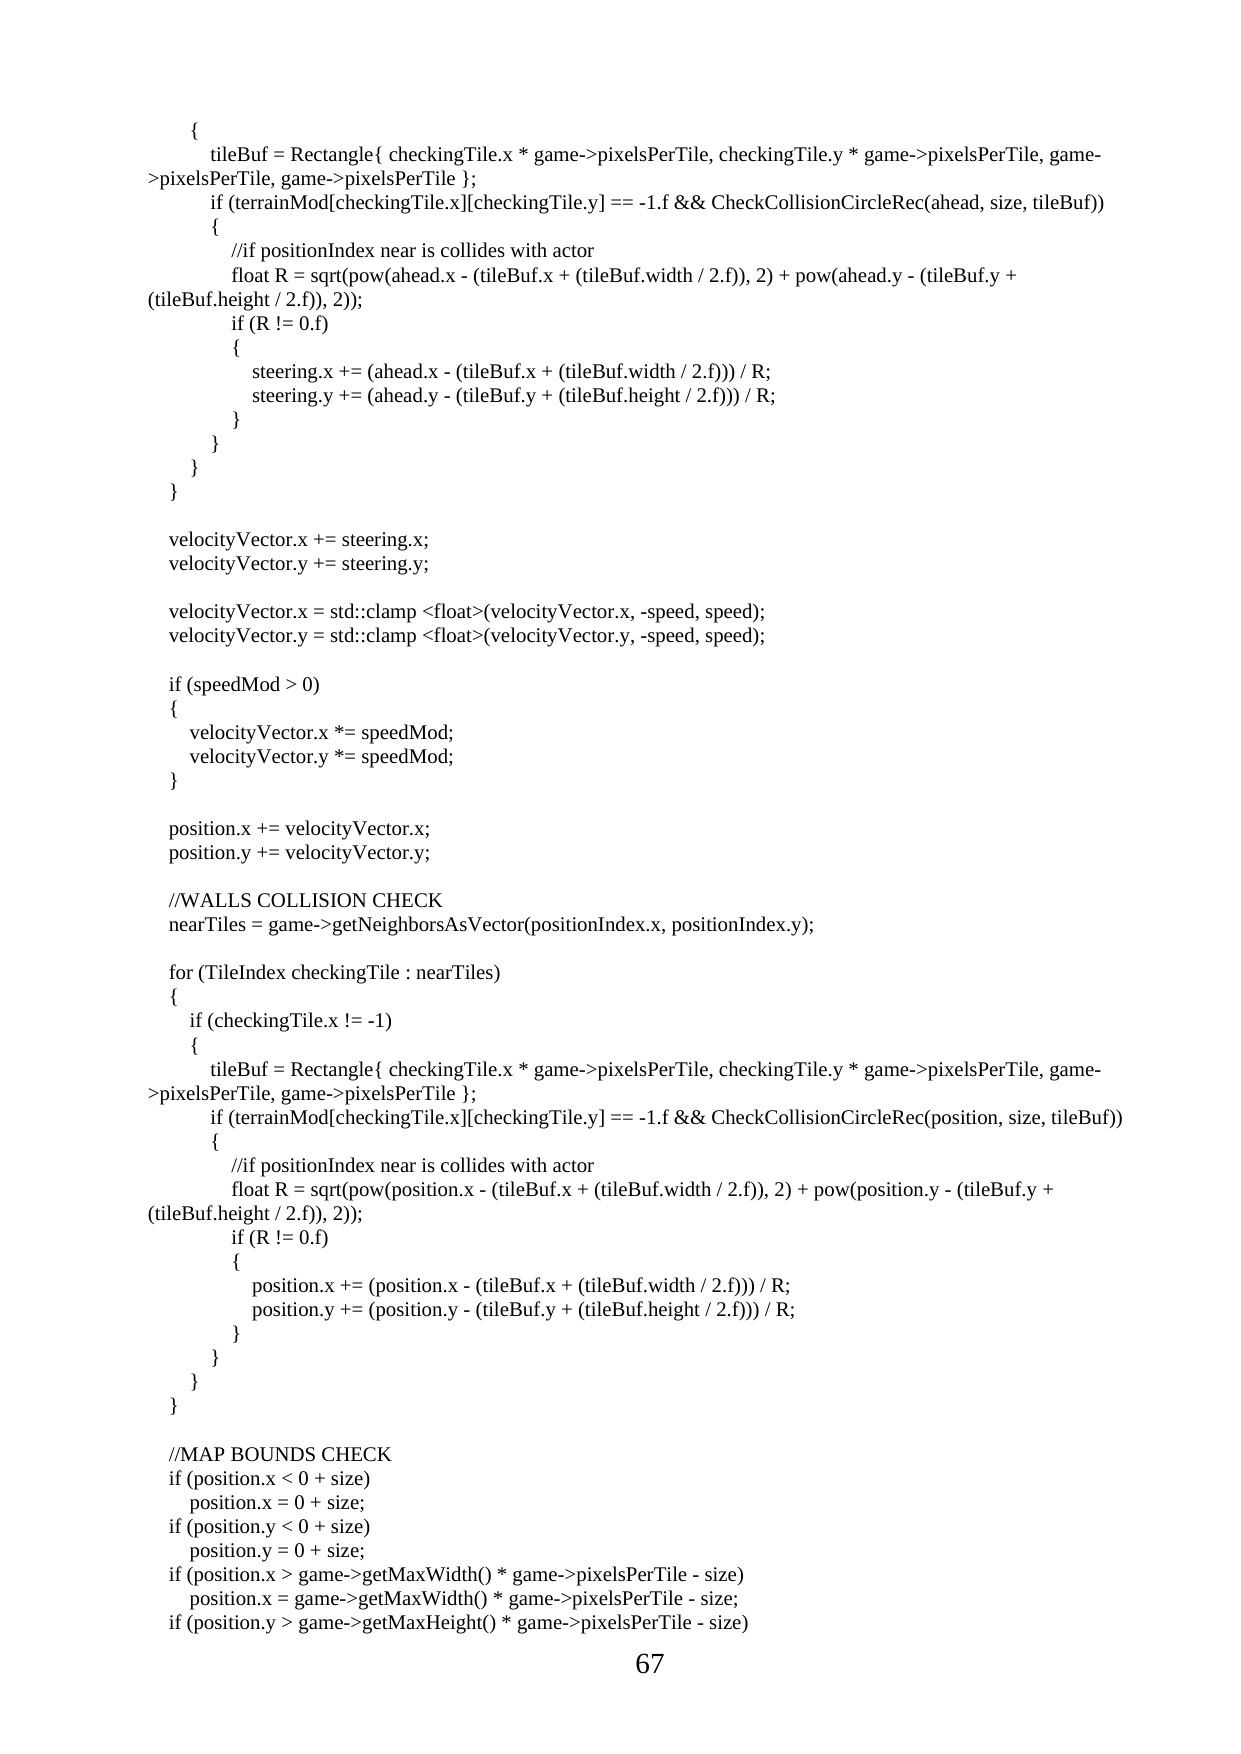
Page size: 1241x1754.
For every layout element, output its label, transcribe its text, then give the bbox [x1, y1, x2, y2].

text velocityVector.y = std::clamp <float>(velocityVector.y, -speed, speed); [148, 623, 1152, 647]
text { [148, 1249, 1152, 1273]
text velocityVector.x = std::clamp <float>(velocityVector.x, -speed, speed); [148, 599, 1152, 623]
text //WALLS COLLISION CHECK [148, 888, 1152, 912]
text position.x += (position.x - (tileBuf.x + (tileBuf.width / 2.f))) / R; [148, 1273, 1152, 1297]
text position.x += velocityVector.x; [148, 816, 1152, 840]
text { [148, 1129, 1152, 1153]
text //if positionIndex near is collides with actor [148, 238, 1152, 262]
text position.y = 0 + size; [148, 1538, 1152, 1562]
text } [148, 431, 1152, 455]
text if (position.x > game->getMaxWidth() * game->pixelsPerTile - size) [148, 1562, 1152, 1586]
text { [148, 1032, 1152, 1057]
text { [148, 696, 1152, 720]
text { [148, 118, 1152, 142]
text } [148, 1393, 1152, 1417]
text steering.x += (ahead.x - (tileBuf.x + (tileBuf.width / 2.f))) / R; [148, 359, 1152, 383]
text float R = sqrt(pow(position.x - (tileBuf.x + (tileBuf.width / 2.f)), 2) + pow(position.y - (tileBuf.y + (tileBuf.height / 2.f)), 2)); [148, 1177, 1152, 1225]
text for (TileIndex checkingTile : nearTiles) [148, 960, 1152, 984]
text tileBuf = Rectangle{ checkingTile.x * game->pixelsPerTile, checkingTile.y * game->pixelsPerTile, game->pixelsPerTile, game->pixelsPerTile }; [148, 142, 1152, 190]
text velocityVector.x += steering.x; [148, 527, 1152, 551]
text { [148, 984, 1152, 1008]
text position.y += (position.y - (tileBuf.y + (tileBuf.height / 2.f))) / R; [148, 1297, 1152, 1321]
text velocityVector.y += steering.y; [148, 551, 1152, 575]
text if (speedMod > 0) [148, 672, 1152, 696]
text if (checkingTile.x != -1) [148, 1008, 1152, 1032]
text nearTiles = game->getNeighborsAsVector(positionIndex.x, positionIndex.y); [148, 912, 1152, 936]
text float R = sqrt(pow(ahead.x - (tileBuf.x + (tileBuf.width / 2.f)), 2) + pow(ahead.y - (tileBuf.y + (tileBuf.height / 2.f)), 2)); [148, 262, 1152, 311]
text //MAP BOUNDS CHECK [148, 1442, 1152, 1466]
text } [148, 1321, 1152, 1345]
text } [148, 407, 1152, 431]
text { [148, 214, 1152, 238]
text if (position.y < 0 + size) [148, 1514, 1152, 1538]
text } [148, 479, 1152, 503]
text if (R != 0.f) [148, 311, 1152, 335]
text //if positionIndex near is collides with actor [148, 1153, 1152, 1177]
text velocityVector.x *= speedMod; [148, 720, 1152, 744]
text position.x = game->getMaxWidth() * game->pixelsPerTile - size; [148, 1586, 1152, 1610]
text if (terrainMod[checkingTile.x][checkingTile.y] == -1.f && CheckCollisionCircleRec(ahead, size, tileBuf)) [148, 190, 1152, 214]
text if (position.x < 0 + size) [148, 1466, 1152, 1490]
text { [148, 335, 1152, 359]
text velocityVector.y *= speedMod; [148, 744, 1152, 768]
text } [148, 768, 1152, 792]
text position.x = 0 + size; [148, 1490, 1152, 1514]
text if (terrainMod[checkingTile.x][checkingTile.y] == -1.f && CheckCollisionCircleRec(position, size, tileBuf)) [148, 1105, 1152, 1129]
text } [148, 1369, 1152, 1393]
text } [148, 1345, 1152, 1369]
text tileBuf = Rectangle{ checkingTile.x * game->pixelsPerTile, checkingTile.y * game->pixelsPerTile, game->pixelsPerTile, game->pixelsPerTile }; [148, 1057, 1152, 1105]
text if (R != 0.f) [148, 1225, 1152, 1249]
text } [148, 455, 1152, 479]
text steering.y += (ahead.y - (tileBuf.y + (tileBuf.height / 2.f))) / R; [148, 383, 1152, 407]
text position.y += velocityVector.y; [148, 840, 1152, 864]
text if (position.y > game->getMaxHeight() * game->pixelsPerTile - size) [148, 1610, 1152, 1634]
